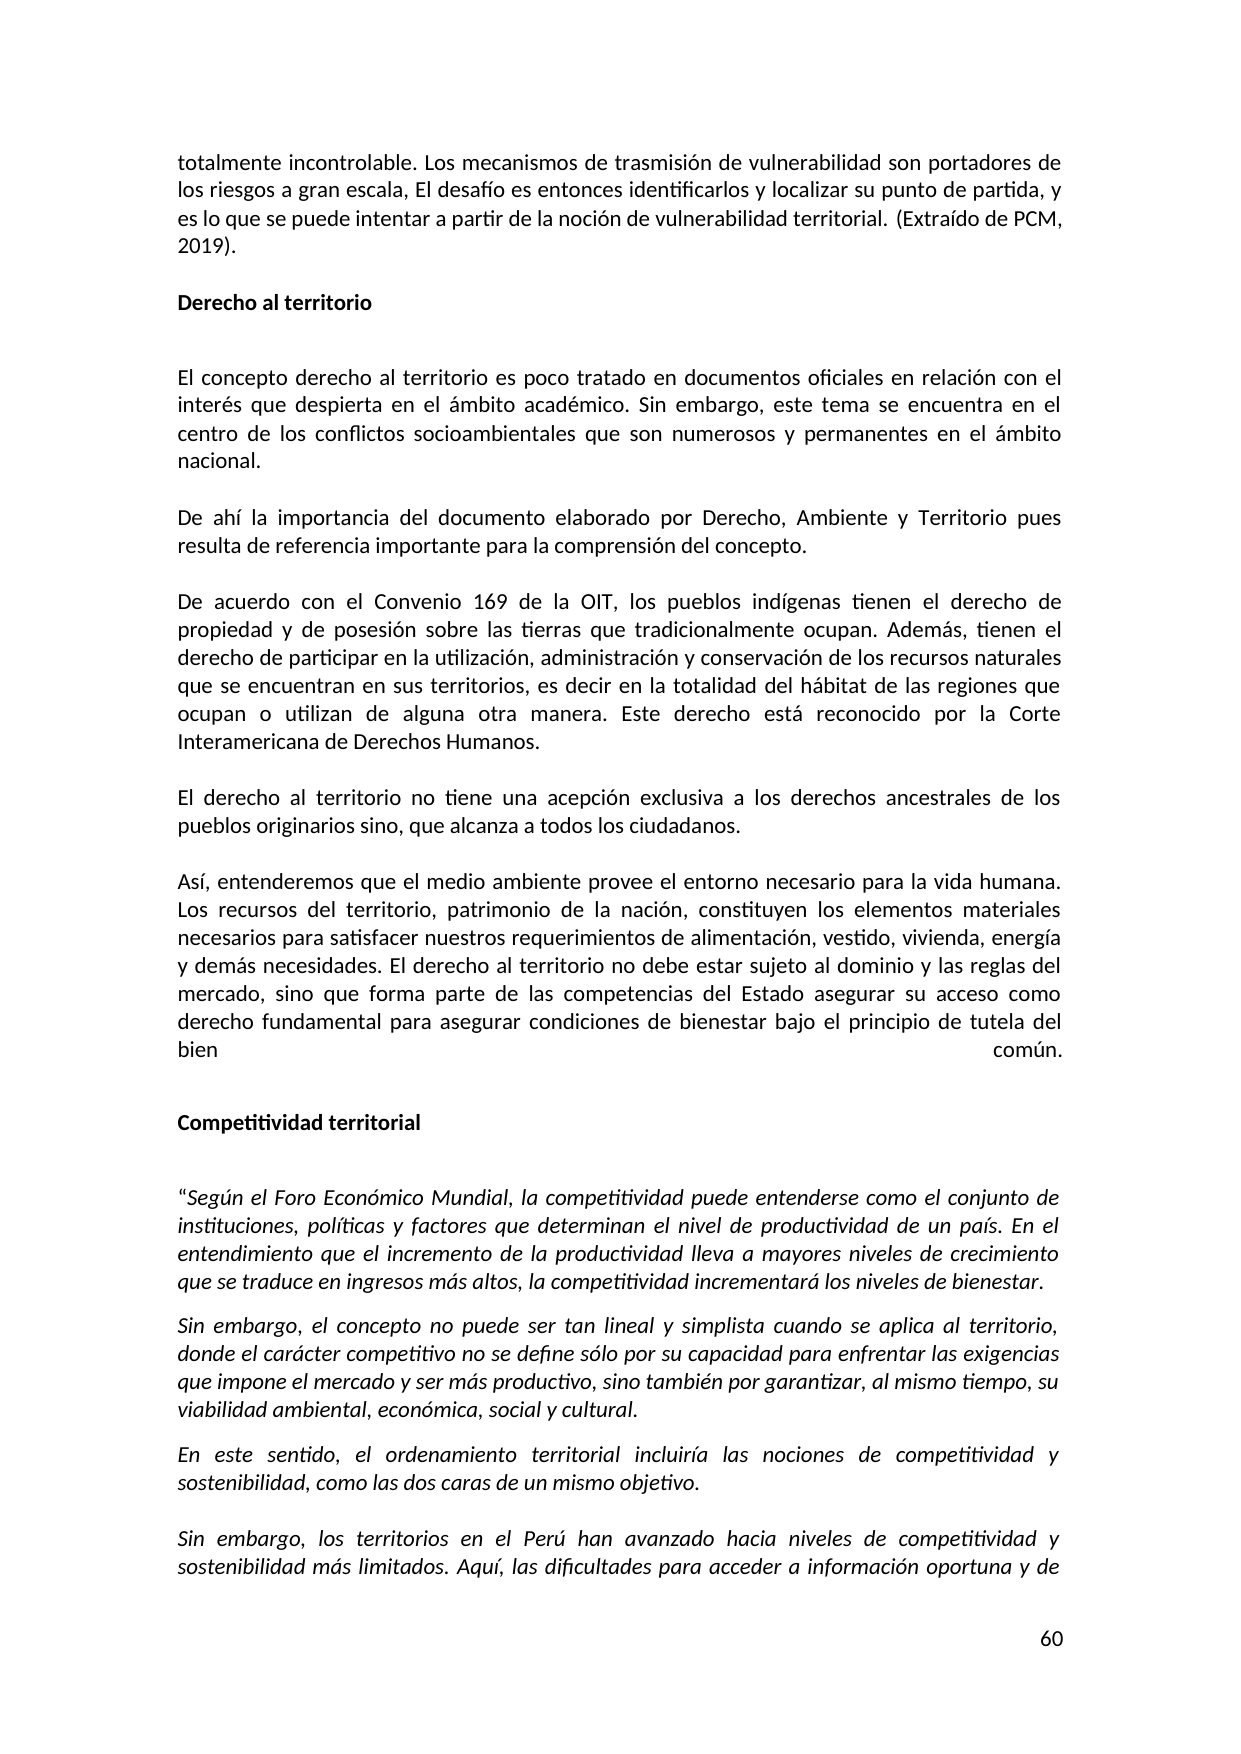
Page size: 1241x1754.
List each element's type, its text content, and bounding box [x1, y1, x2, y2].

text Derecho al territorio [177, 288, 1063, 316]
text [177, 148, 1063, 260]
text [177, 1524, 1063, 1580]
text “Según el Foro Económico Mundial, la competitividad puede entenderse como el conjunto de instituciones, políticas y factores que determinan el nivel de productividad de un país. En el entendimiento que el incremento de la productividad lleva a mayores niveles de crecimiento que se traduce en ingresos más altos, la competitividad incrementará los niveles de bienestar. [177, 1183, 1063, 1295]
text El derecho al territorio no tiene una acepción exclusiva a los derechos ancestrales de los pueblos originarios sino, que alcanza a todos los ciudadanos. [177, 783, 1063, 839]
text Competitividad territorial [177, 1108, 1063, 1136]
text Así, entenderemos que el medio ambiente provee el entorno necesario para la vida humana. Los recursos del territorio, patrimonio de la nación, constituyen los elementos materiales necesarios para satisfacer nuestros requerimientos de alimentación, vestido, vivienda, energía y demás necesidades. El derecho al territorio no debe estar sujeto al dominio y las reglas del mercado, sino que forma parte de las competencias del Estado asegurar su acceso como derecho fundamental para asegurar condiciones de bienestar bajo el principio de tutela del bien común. [177, 867, 1063, 1091]
text De ahí la importancia del documento elaborado por Derecho, Ambiente y Territorio pues resulta de referencia importante para la comprensión del concepto. [177, 503, 1063, 559]
text Sin embargo, el concepto no puede ser tan lineal y simplista cuando se aplica al territorio, donde el carácter competitivo no se define sólo por su capacidad para enfrentar las exigencias que impone el mercado y ser más productivo, sino también por garantizar, al mismo tiempo, su viabilidad ambiental, económica, social y cultural. [177, 1311, 1063, 1423]
text De acuerdo con el Convenio 169 de la OIT, los pueblos indígenas tienen el derecho de propiedad y de posesión sobre las tierras que tradicionalmente ocupan. Además, tienen el derecho de participar en la utilización, administración y conservación de los recursos naturales que se encuentran en sus territorios, es decir en la totalidad del hábitat de las regiones que ocupan o utilizan de alguna otra manera. Este derecho está reconocido por la Corte Interamericana de Derechos Humanos. [177, 587, 1063, 755]
text El concepto derecho al territorio es poco tratado en documentos oficiales en relación con el interés que despierta en el ámbito académico. Sin embargo, este tema se encuentra en el centro de los conflictos socioambientales que son numerosos y permanentes en el ámbito nacional. [177, 363, 1063, 475]
text En este sentido, el ordenamiento territorial incluiría las nociones de competitividad y sostenibilidad, como las dos caras de un mismo objetivo. [177, 1440, 1063, 1496]
